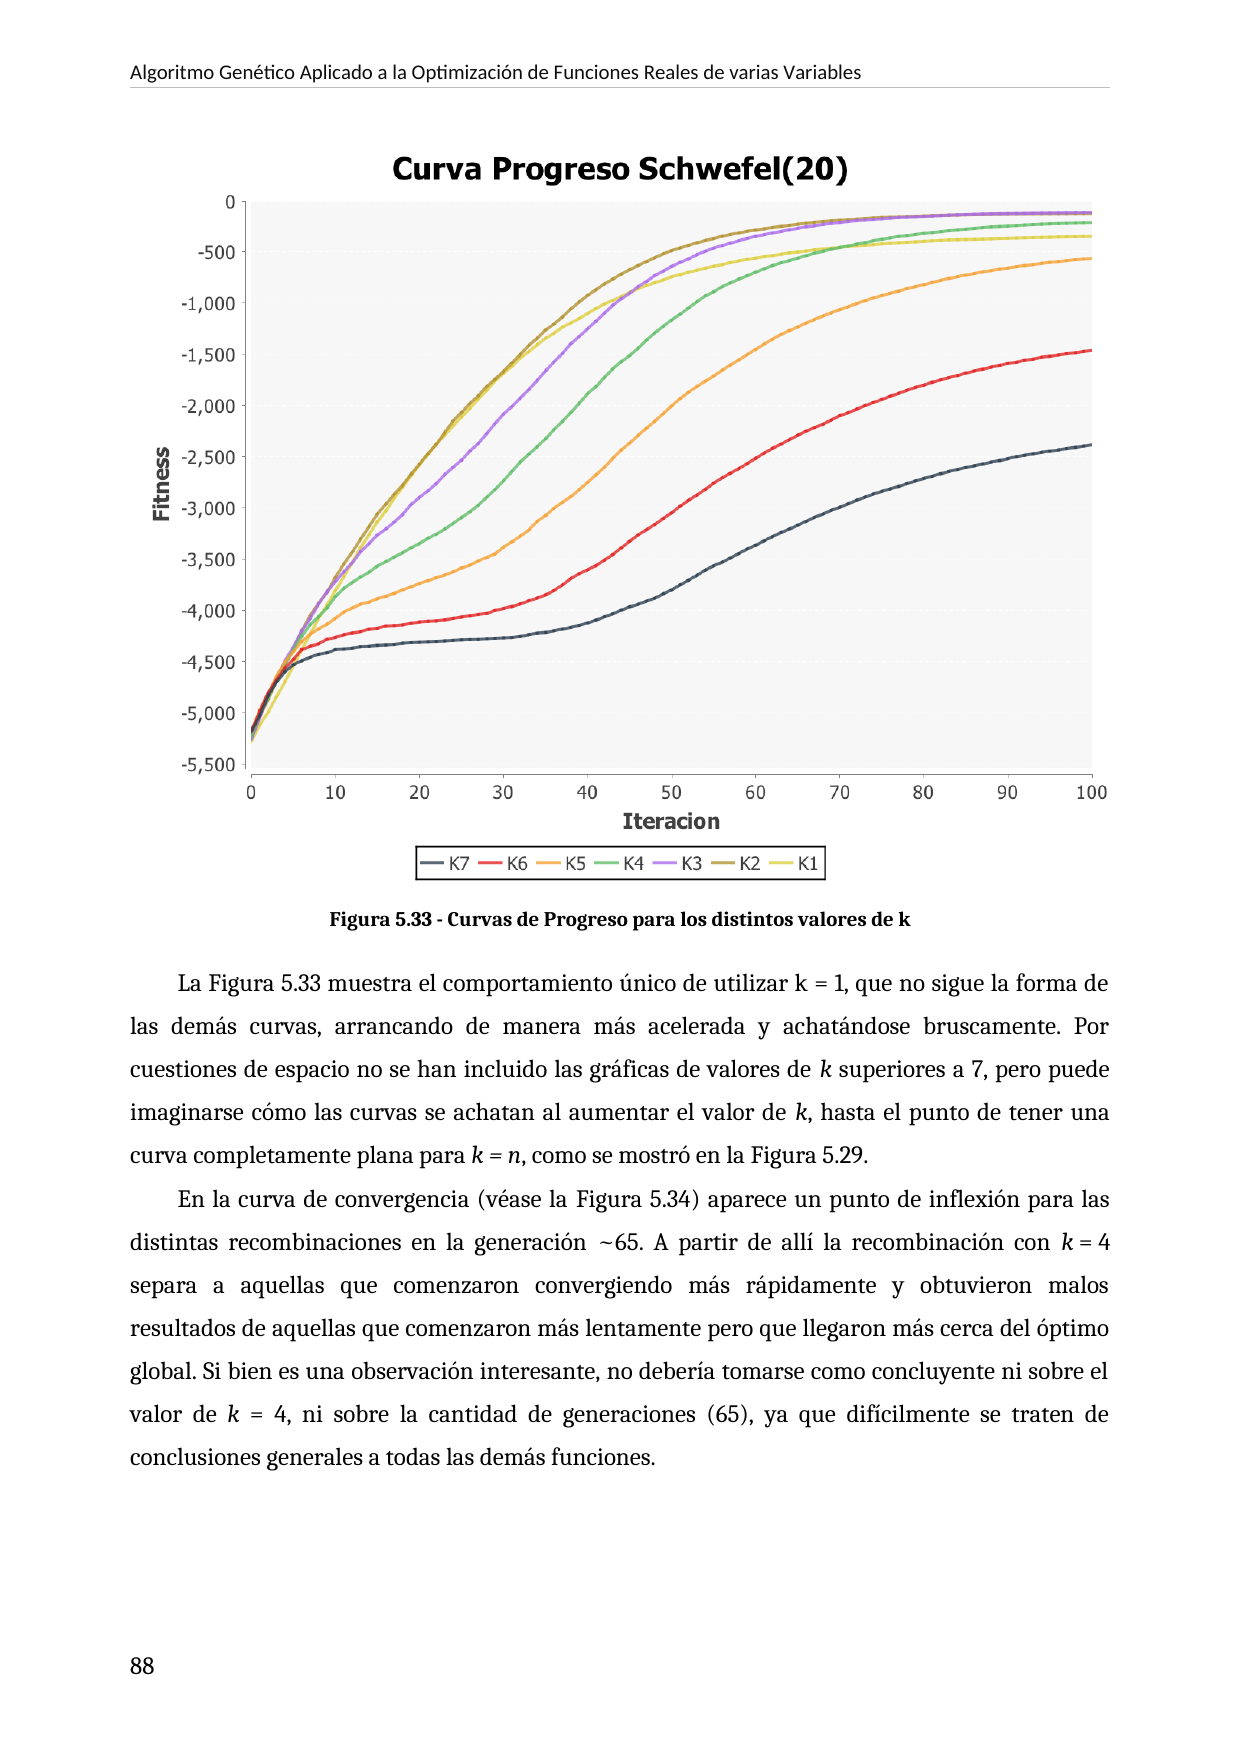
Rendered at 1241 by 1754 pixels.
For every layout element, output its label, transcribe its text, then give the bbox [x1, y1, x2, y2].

picture [130, 147, 1110, 881]
